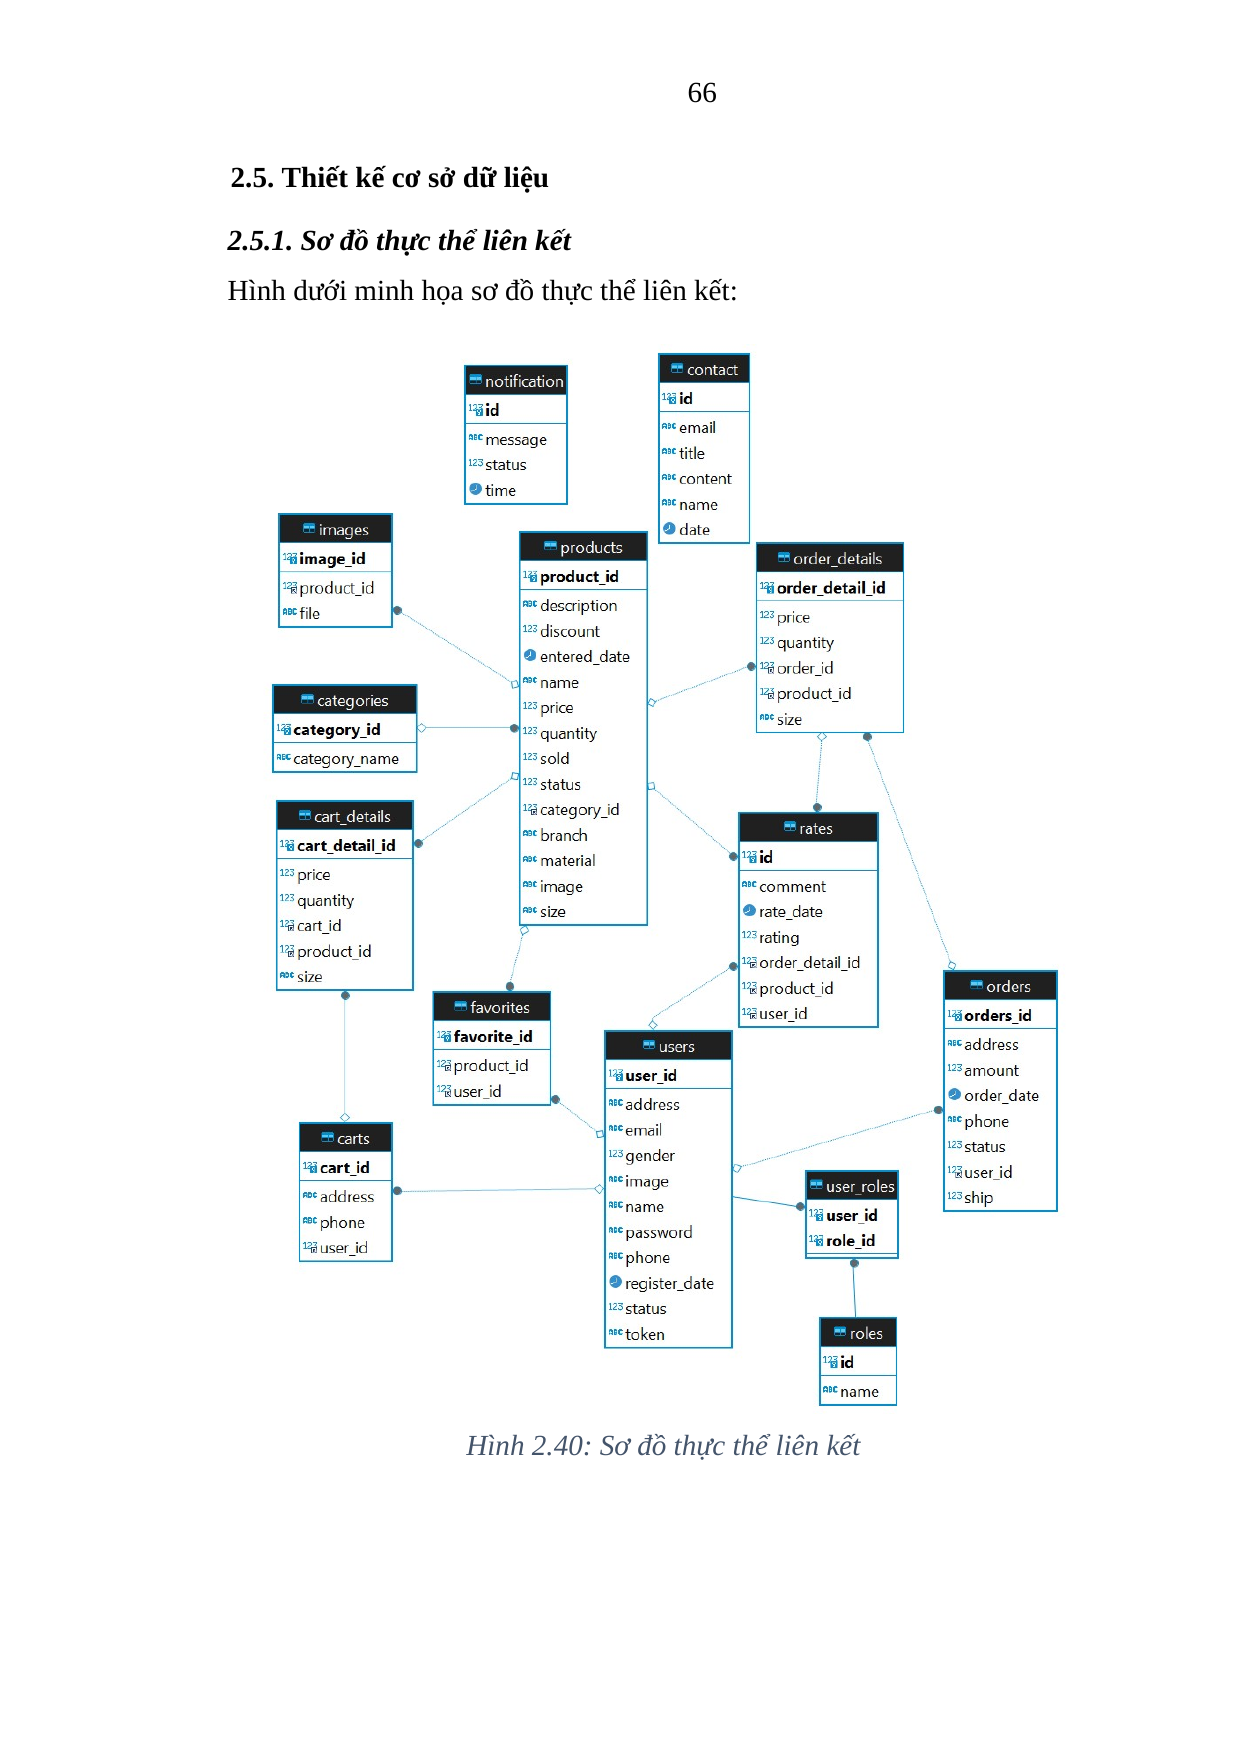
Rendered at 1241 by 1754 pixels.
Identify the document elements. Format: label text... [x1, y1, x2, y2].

picture [263, 344, 1066, 1414]
subtitle Thiết kế cơ sở dữ liệu [230, 160, 1122, 194]
text Hình dưới minh họa sơ đồ thực thể liên kết: [207, 273, 1122, 307]
subtitle Sơ đồ thực thể liên kết [227, 223, 1122, 257]
